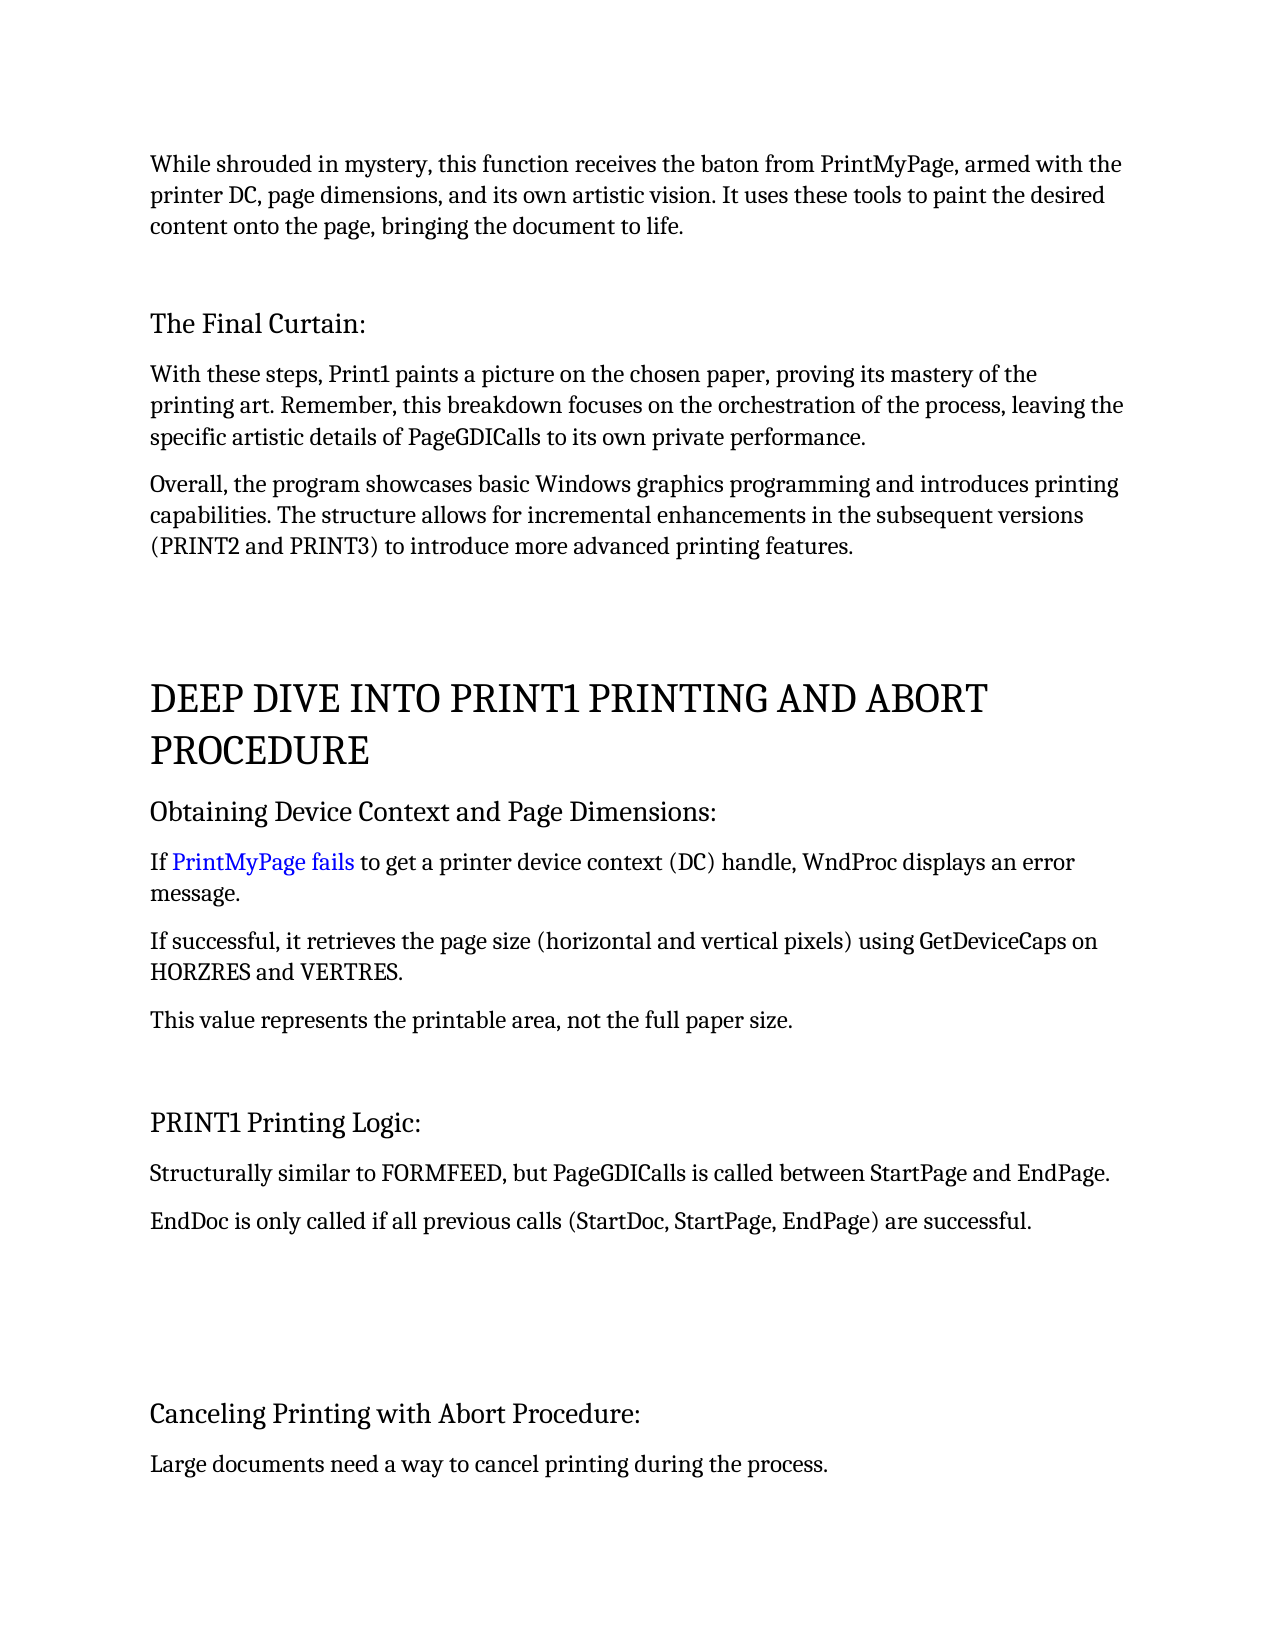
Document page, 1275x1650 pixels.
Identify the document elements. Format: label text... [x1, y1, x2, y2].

text Structurally similar to FORMFEED, but PageGDICalls is called between StartPage and EndPage. [150, 1159, 1125, 1188]
text While shrouded in mystery, this function receives the baton from PrintMyPage, armed with the printer DC, page dimensions, and its own artistic vision. It uses these tools to paint the desired content onto the page, bringing the document to life. [150, 150, 1125, 241]
text Large documents need a way to cancel printing during the process. [150, 1450, 1125, 1479]
text If successful, it retrieves the page size (horizontal and vertical pixels) using GetDeviceCaps on HORZRES and VERTRES. [150, 927, 1125, 987]
text Obtaining Device Context and Page Dimensions: [150, 795, 1125, 829]
text This value represents the printable area, not the full paper size. [150, 1006, 1125, 1034]
text With these steps, Print1 paints a picture on the chosen paper, proving its mastery of the printing art. Remember, this breakdown focuses on the orchestration of the process, leaving the specific artistic details of PageGDICalls to its own private performance. [150, 360, 1125, 451]
text PRINT1 Printing Logic: [150, 1106, 1125, 1140]
text The Final Curtain: [150, 307, 1125, 341]
text Overall, the program showcases basic Windows graphics programming and introduces printing capabilities. The structure allows for incremental enhancements in the subsequent versions (PRINT2 and PRINT3) to introduce more advanced printing features. [150, 470, 1125, 561]
text DEEP DIVE INTO PRINT1 PRINTING AND ABORT PROCEDURE [150, 675, 1125, 775]
text EndDoc is only called if all previous calls (StartDoc, StartPage, EndPage) are successful. [150, 1207, 1125, 1235]
text If PrintMyPage fails to get a printer device context (DC) handle, WndProc displays an error message. [150, 848, 1125, 908]
text Canceling Printing with Abort Procedure: [150, 1397, 1125, 1431]
